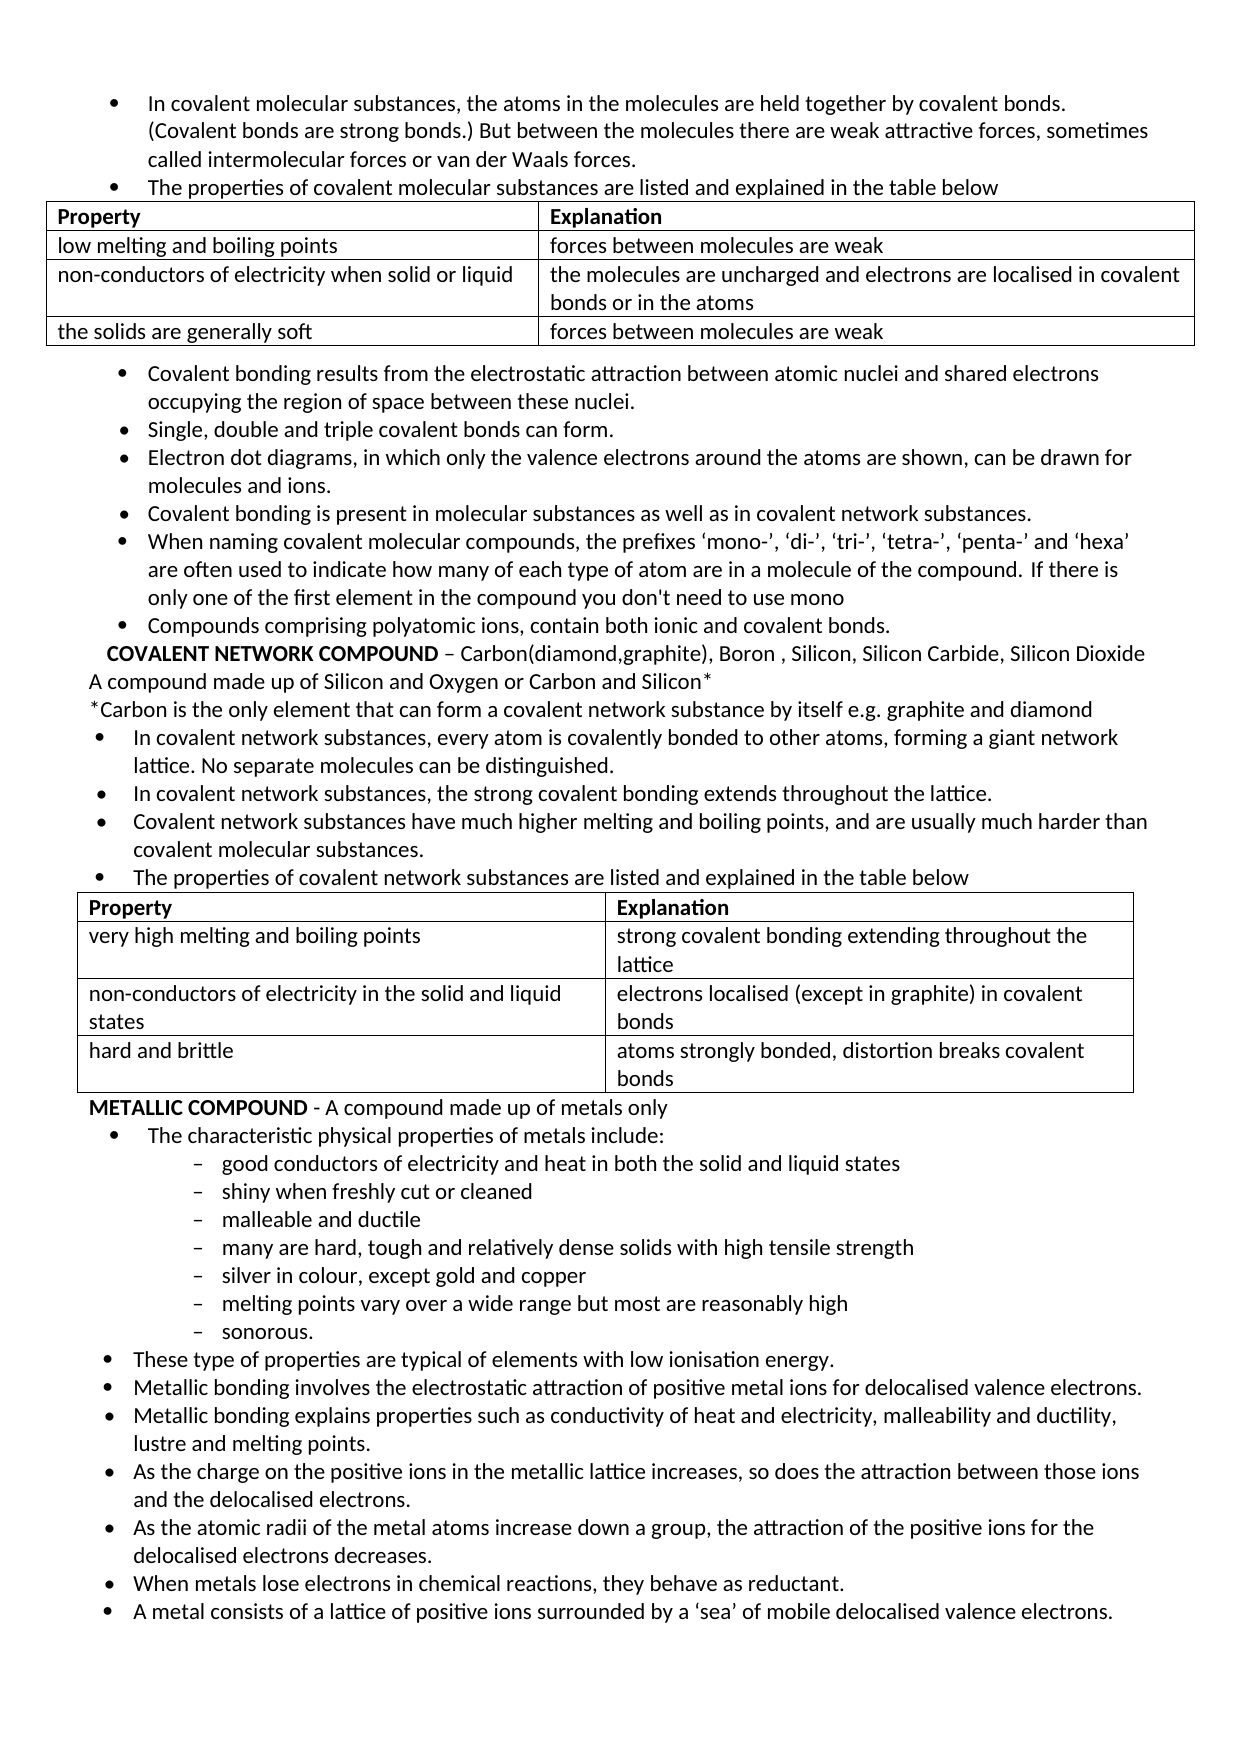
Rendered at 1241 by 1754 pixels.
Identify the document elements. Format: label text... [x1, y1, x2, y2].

list The characteristic physical properties of metals include: [110, 1121, 1152, 1149]
list As the atomic radii of the metal atoms increase down a group, the attraction of the positive ions for the delocalised electrons decreases. [103, 1513, 1152, 1569]
list melting points vary over a wide range but most are reasonably high [192, 1289, 1152, 1317]
table_cell the solids are generally soft [47, 317, 538, 345]
list In covalent molecular substances, the atoms in the molecules are held together by covalent bonds. (Covalent bonds are strong bonds.) But between the molecules there are weak attractive forces, sometimes called intermolecular forces or van der Waals forces. [110, 89, 1152, 173]
table_cell hard and brittle [78, 1036, 605, 1092]
list A metal consists of a lattice of positive ions surrounded by a ‘sea’ of mobile delocalised valence electrons. [103, 1597, 1152, 1625]
list These type of properties are typical of elements with low ionisation energy. [103, 1345, 1152, 1373]
list sonorous. [192, 1317, 1152, 1345]
text METALLIC COMPOUND - A compound made up of metals only [89, 1093, 1152, 1121]
text COVALENT NETWORK COMPOUND – Carbon(diamond,graphite), Boron , Silicon, Silicon Carbide, Silicon Dioxide [107, 639, 1150, 667]
table_header Property [47, 202, 538, 230]
list Covalent bonding results from the electrostatic attraction between atomic nuclei and shared electrons occupying the region of space between these nuclei. [118, 359, 1152, 415]
table_cell non-conductors of electricity in the solid and liquid states [78, 979, 605, 1035]
list Covalent bonding is present in molecular substances as well as in covalent network substances. [118, 499, 1152, 527]
list When naming covalent molecular compounds, the prefixes ‘mono-’, ‘di-’, ‘tri-’, ‘tetra-’, ‘penta-’ and ‘hexa’ are often used to indicate how many of each type of atom are in a molecule of the compound. If there is only one of the first element in the compound you don't need to use mono [118, 527, 1152, 611]
table_header Property [78, 893, 605, 921]
list Covalent network substances have much higher melting and boiling points, and are usually much harder than covalent molecular substances. [96, 807, 1152, 863]
table_header Explanation [606, 893, 1133, 921]
list Metallic bonding explains properties such as conductivity of heat and electricity, malleability and ductility, lustre and melting points. [103, 1401, 1152, 1457]
list silver in colour, except gold and copper [192, 1261, 1152, 1289]
table_cell non-conductors of electricity when solid or liquid [47, 260, 538, 316]
table_cell low melting and boiling points [47, 231, 538, 259]
table_cell electrons localised (except in graphite) in covalent bonds [606, 979, 1133, 1035]
list Compounds comprising polyatomic ions, contain both ionic and covalent bonds. [118, 611, 1152, 639]
list many are hard, tough and relatively dense solids with high tensile strength [192, 1233, 1152, 1261]
list The properties of covalent network substances are listed and explained in the table below [96, 863, 1152, 892]
list As the charge on the positive ions in the metallic lattice increases, so does the attraction between those ions and the delocalised electrons. [103, 1457, 1152, 1513]
list Single, double and triple covalent bonds can form. [118, 415, 1152, 443]
list In covalent network substances, the strong covalent bonding extends throughout the lattice. [96, 779, 1152, 807]
list malleable and ductile [192, 1205, 1152, 1233]
text *Carbon is the only element that can form a covalent network substance by itself e.g. graphite and diamond [89, 695, 1152, 723]
table_cell strong covalent bonding extending throughout the lattice [606, 922, 1133, 978]
table_cell atoms strongly bonded, distortion breaks covalent bonds [606, 1036, 1133, 1092]
text A compound made up of Silicon and Oxygen or Carbon and Silicon* [89, 667, 1152, 695]
list Metallic bonding involves the electrostatic attraction of positive metal ions for delocalised valence electrons. [103, 1373, 1152, 1401]
table_cell the molecules are uncharged and electrons are localised in covalent bonds or in the atoms [539, 260, 1194, 316]
list shiny when freshly cut or cleaned [192, 1177, 1152, 1205]
table_cell forces between molecules are weak [539, 317, 1194, 345]
list In covalent network substances, every atom is covalently bonded to other atoms, forming a giant network lattice. No separate molecules can be distinguished. [96, 723, 1152, 779]
table_cell very high melting and boiling points [78, 922, 605, 978]
list The properties of covalent molecular substances are listed and explained in the table below [110, 173, 1152, 201]
table_cell forces between molecules are weak [539, 231, 1194, 259]
list Electron dot diagrams, in which only the valence electrons around the atoms are shown, can be drawn for molecules and ions. [118, 443, 1152, 499]
list good conductors of electricity and heat in both the solid and liquid states [192, 1149, 1152, 1177]
list When metals lose electrons in chemical reactions, they behave as reductant. [103, 1569, 1152, 1597]
table_header Explanation [539, 202, 1194, 230]
